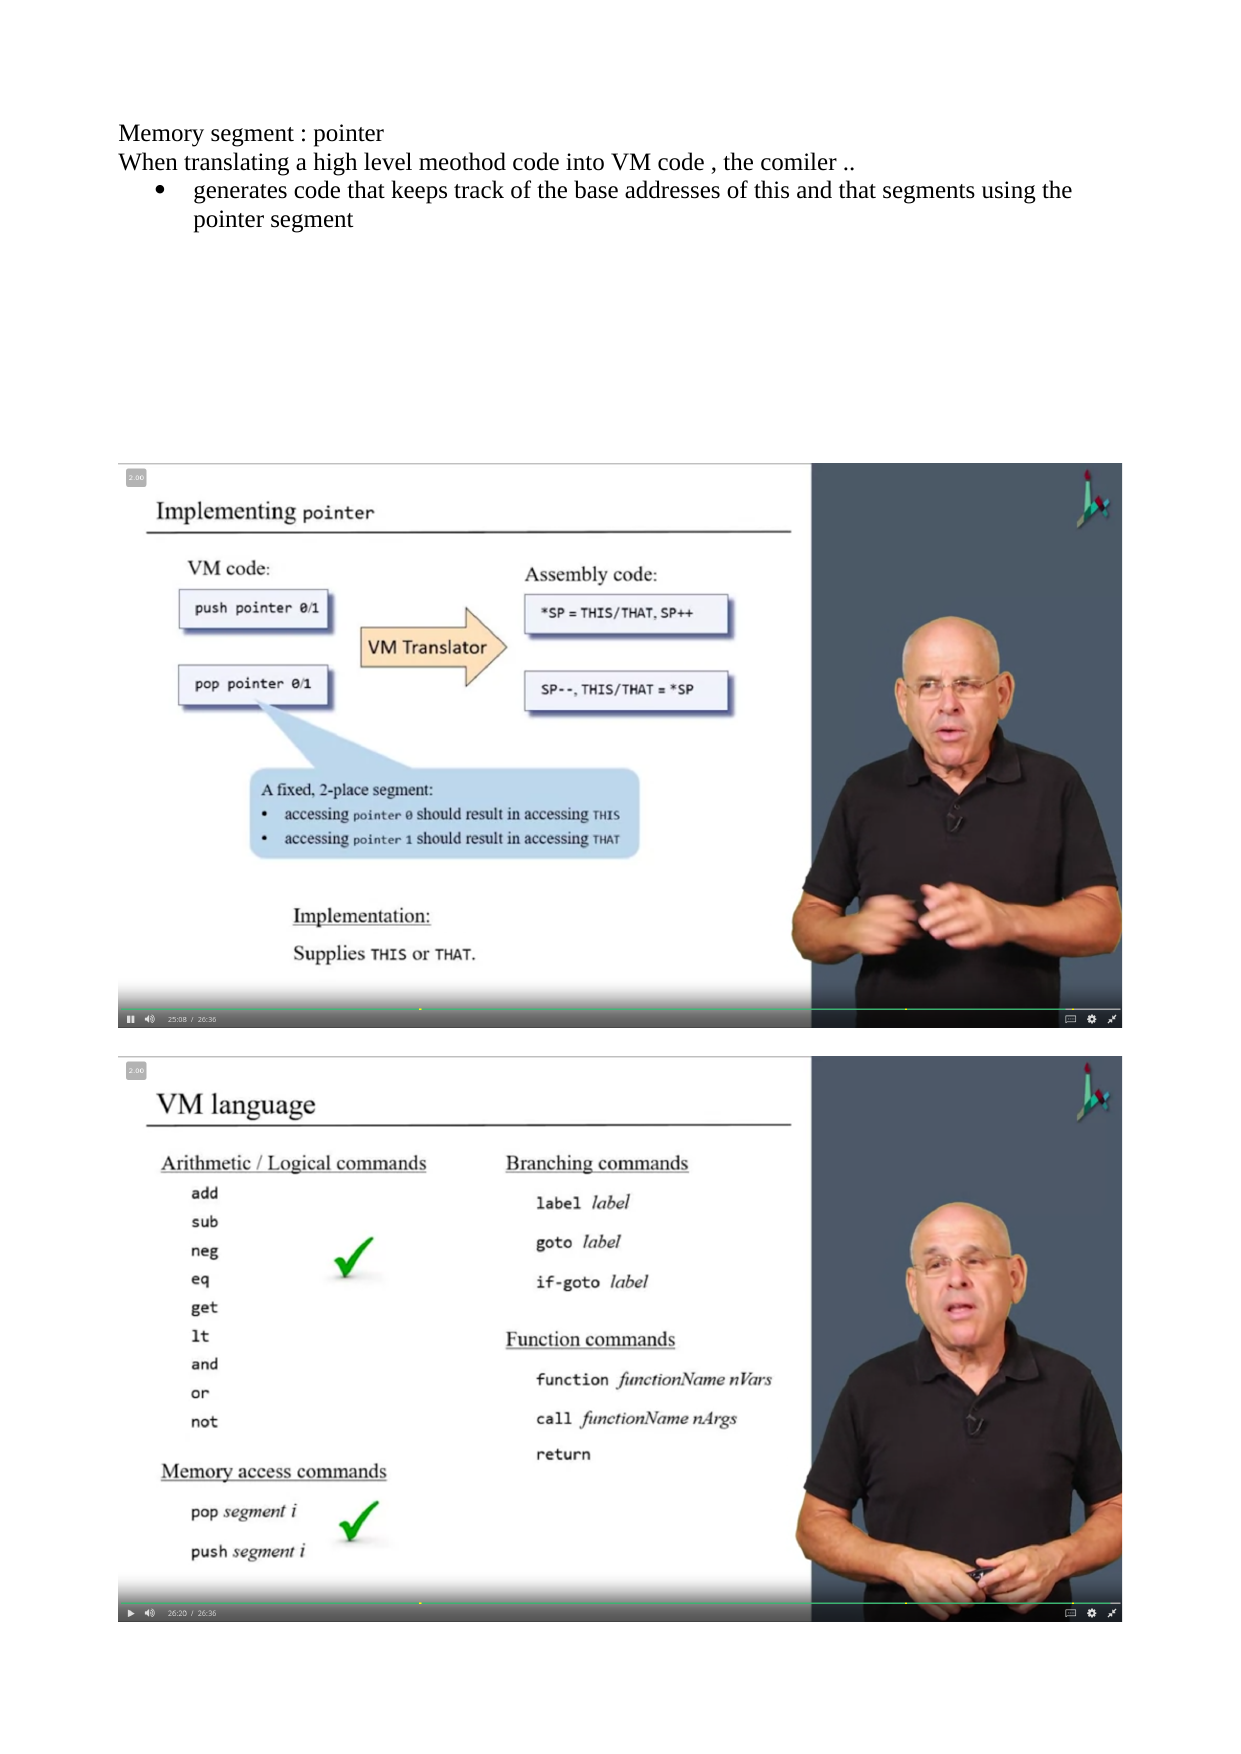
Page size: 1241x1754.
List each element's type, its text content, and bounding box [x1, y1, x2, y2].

picture [118, 463, 1123, 1028]
text When translating a high level meothod code into VM code , the comiler .. [118, 147, 1122, 176]
text Memory segment : pointer [118, 118, 1122, 147]
picture [118, 1056, 1123, 1622]
list generates code that keeps track of the base addresses of this and that segments using the pointer segment [156, 176, 1122, 233]
